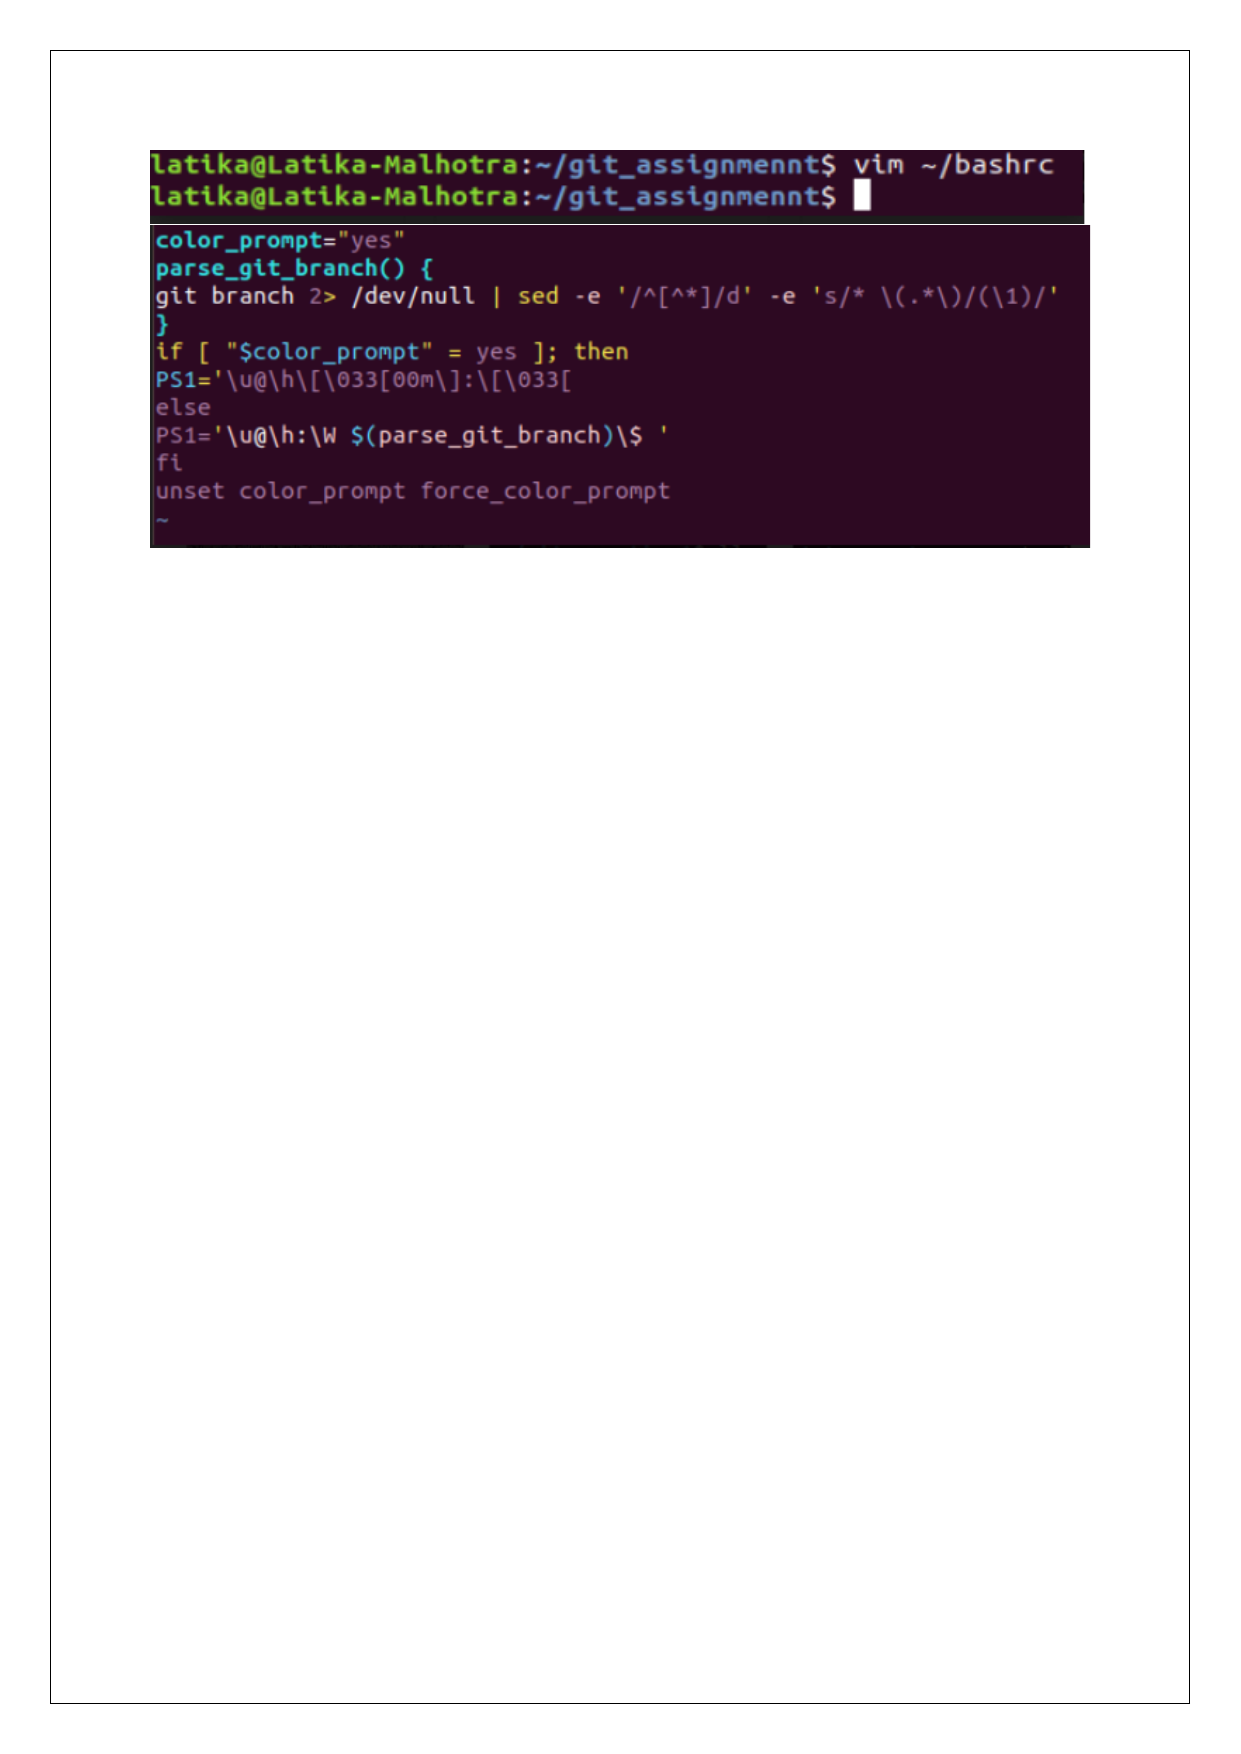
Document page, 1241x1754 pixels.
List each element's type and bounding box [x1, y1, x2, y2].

picture [150, 150, 1085, 224]
picture [150, 225, 1091, 548]
